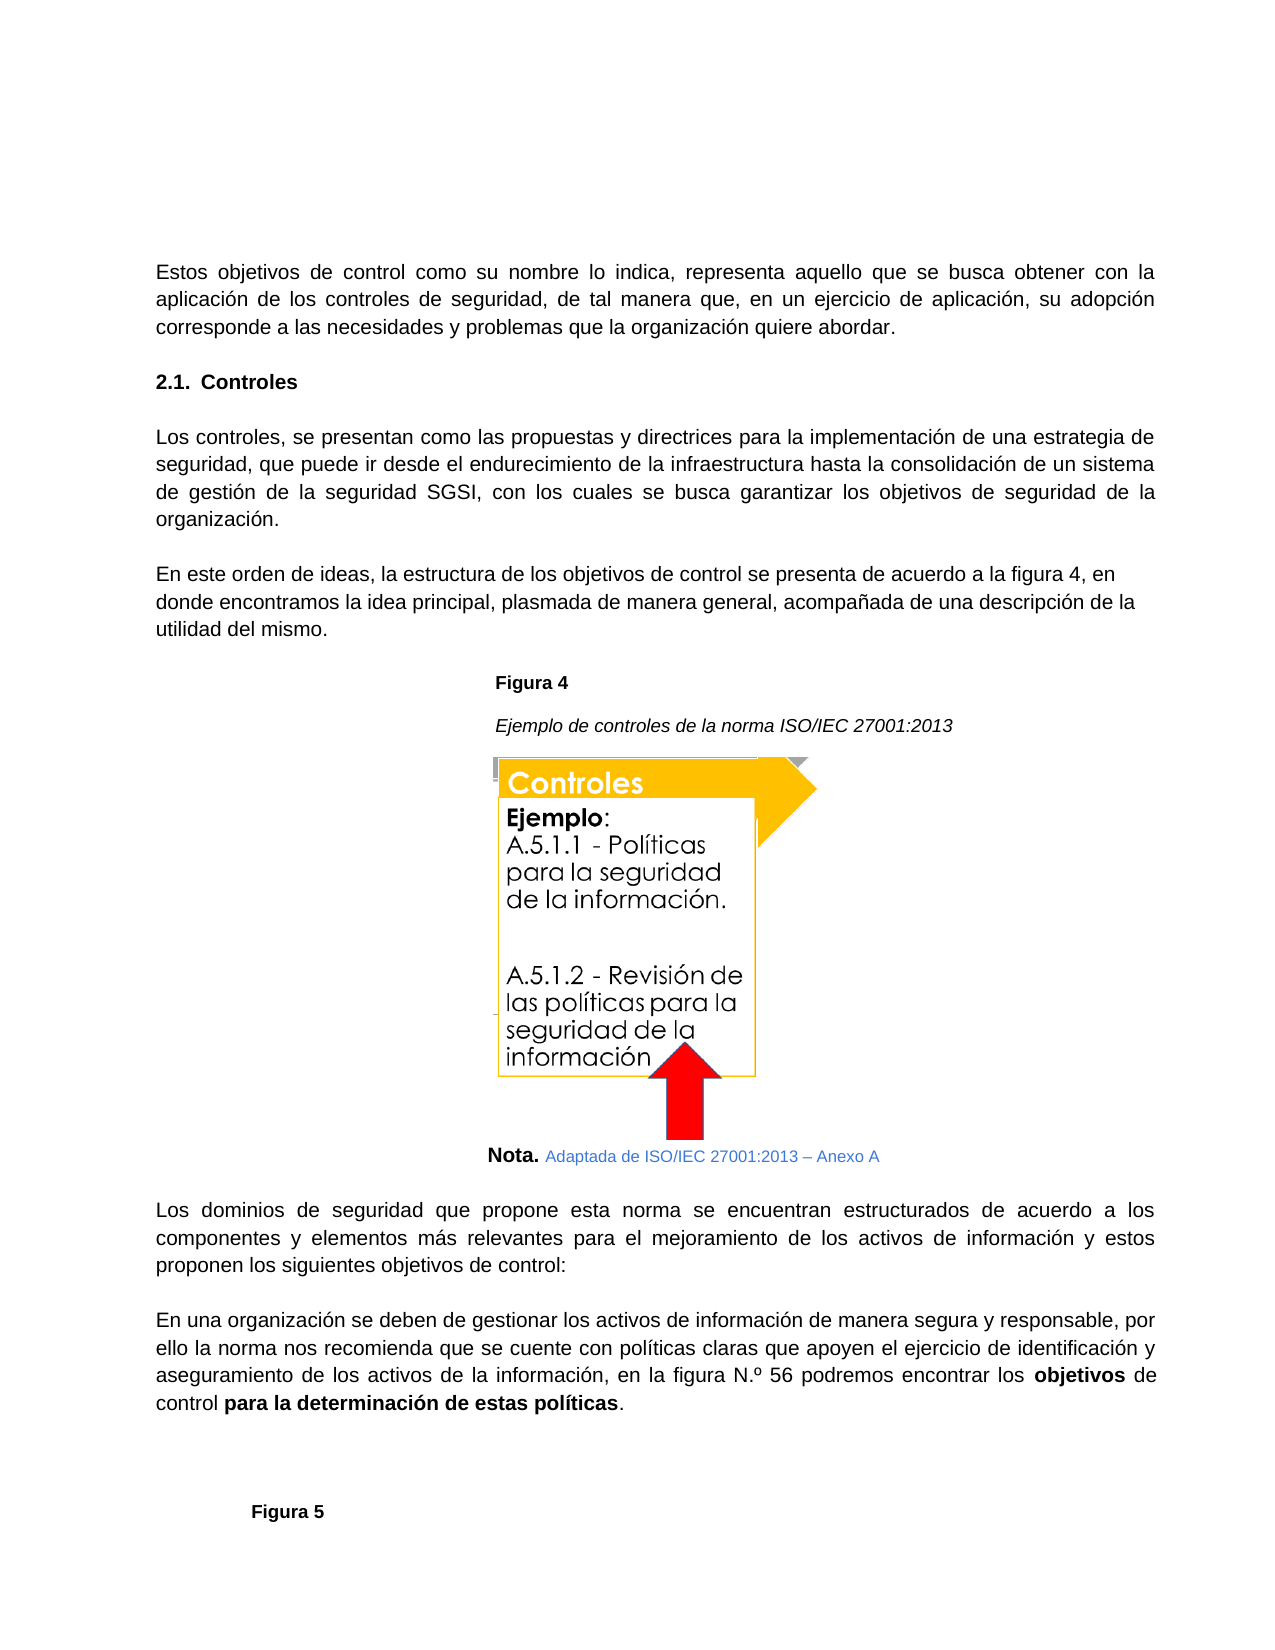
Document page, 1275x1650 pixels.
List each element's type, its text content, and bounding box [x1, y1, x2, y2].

text Ejemplo de controles de la norma ISO/IEC 27001:2013 [458, 714, 1157, 736]
picture [493, 757, 820, 1140]
text Estos objetivos de control como su nombre lo indica, representa aquello que se busca obtener con la aplicación de los controles de seguridad, de tal manera que, en un ejercicio de aplicación, su adopción corresponde a las necesidades y problemas que la organización quiere abordar. [156, 260, 1157, 339]
list Controles [156, 370, 1157, 394]
text Nota. Adaptada de ISO/IEC 27001:2013 – Anexo A [487, 1143, 1157, 1167]
text Los dominios de seguridad que propone esta norma se encuentran estructurados de acuerdo a los componentes y elementos más relevantes para el mejoramiento de los activos de información y estos proponen los siguientes objetivos de control: [156, 1198, 1157, 1277]
text En este orden de ideas, la estructura de los objetivos de control se presenta de acuerdo a la figura 4, en donde encontramos la idea principal, plasmada de manera general, acompañada de una descripción de la utilidad del mismo. [156, 562, 1157, 641]
text En una organización se deben de gestionar los activos de información de manera segura y responsable, por ello la norma nos recomienda que se cuente con políticas claras que apoyen el ejercicio de identificación y aseguramiento de los activos de la información, en la figura N.º 56 podremos encontrar los objetivos de control para la determinación de estas políticas. [156, 1308, 1157, 1414]
text Figura 5 [251, 1501, 1157, 1522]
text Los controles, se presentan como las propuestas y directrices para la implementación de una estrategia de seguridad, que puede ir desde el endurecimiento de la infraestructura hasta la consolidación de un sistema de gestión de la seguridad SGSI, con los cuales se busca garantizar los objetivos de seguridad de la organización. [156, 425, 1157, 531]
text Figura 4 [458, 672, 1157, 694]
